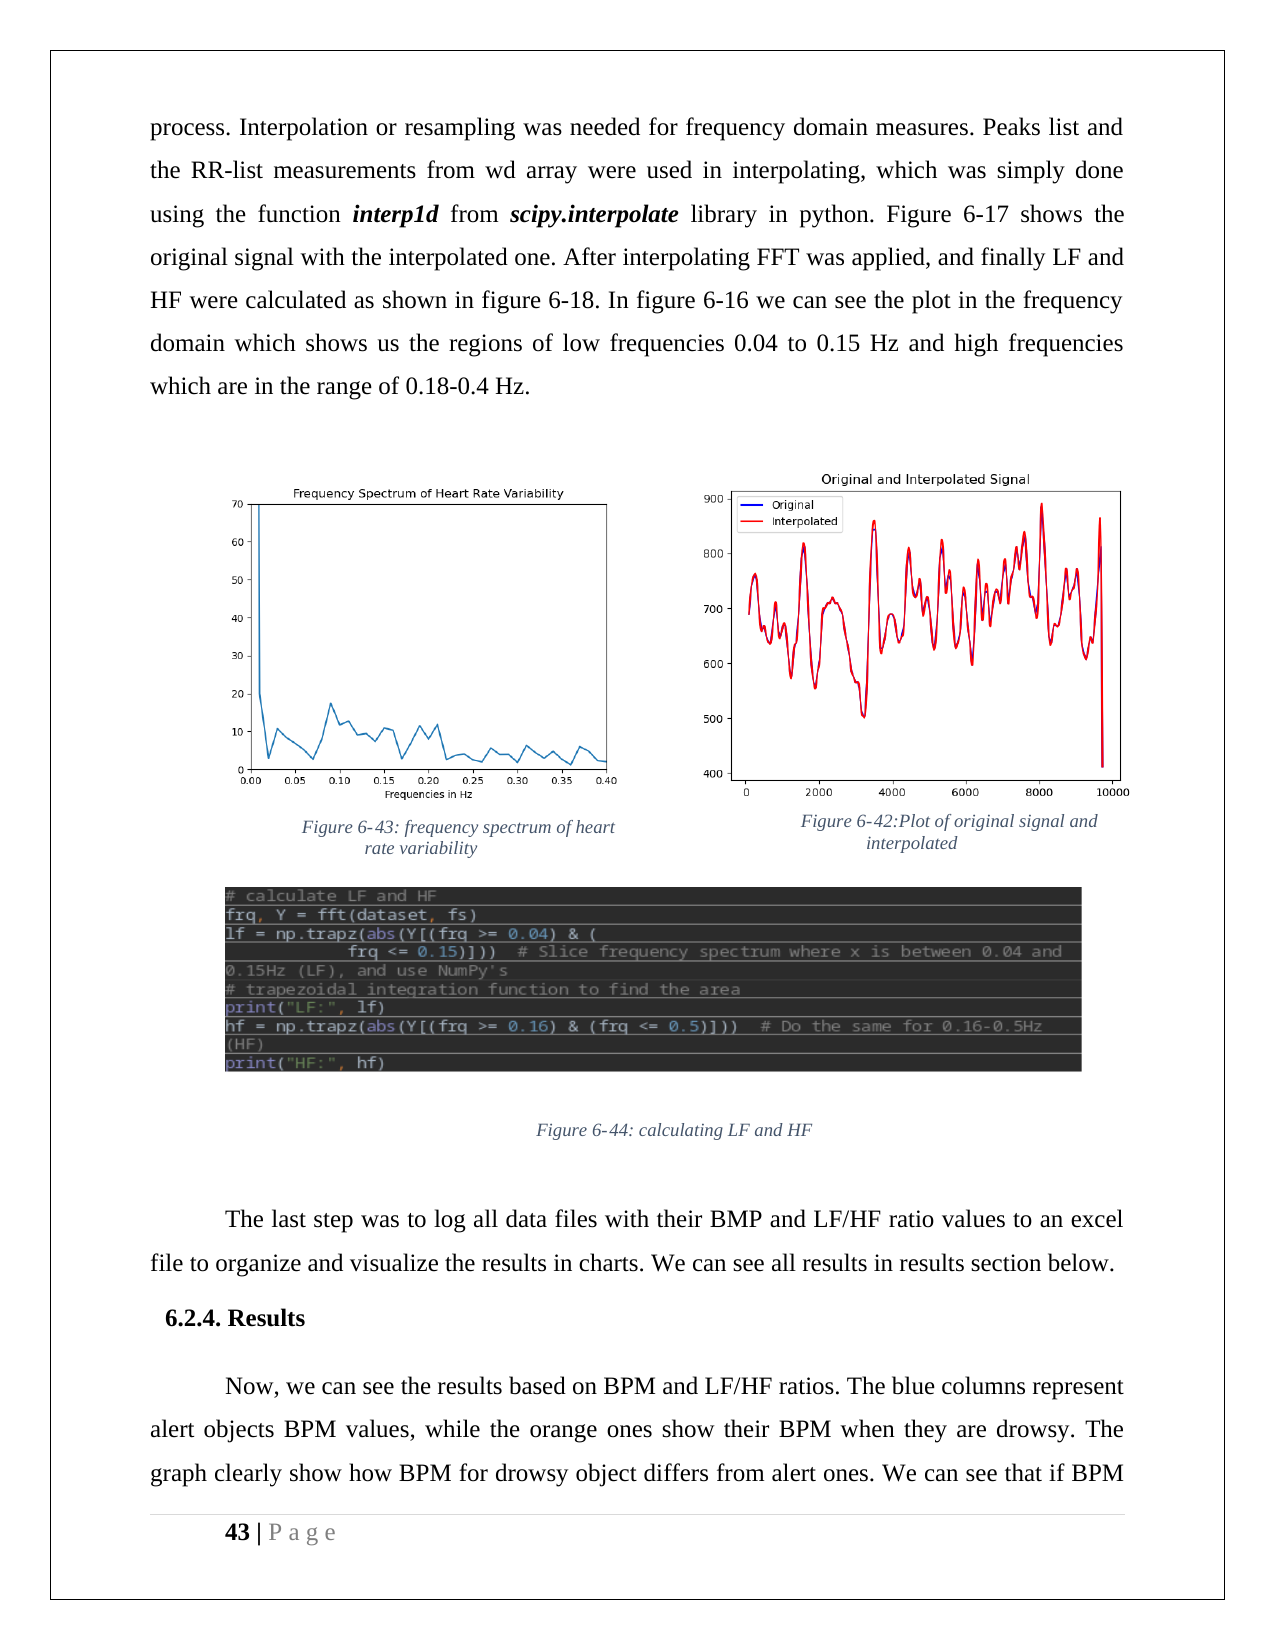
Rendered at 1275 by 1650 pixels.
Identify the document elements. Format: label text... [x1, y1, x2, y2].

picture [694, 465, 1131, 801]
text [150, 1371, 1125, 1486]
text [150, 112, 1125, 400]
subtitle Results [165, 1303, 1125, 1332]
text The last step was to log all data files with their BMP and LF/HF ratio values to an excel file to organize and visualize the results in charts. We can see all results in results section below. [150, 1204, 1125, 1276]
picture [216, 479, 627, 807]
